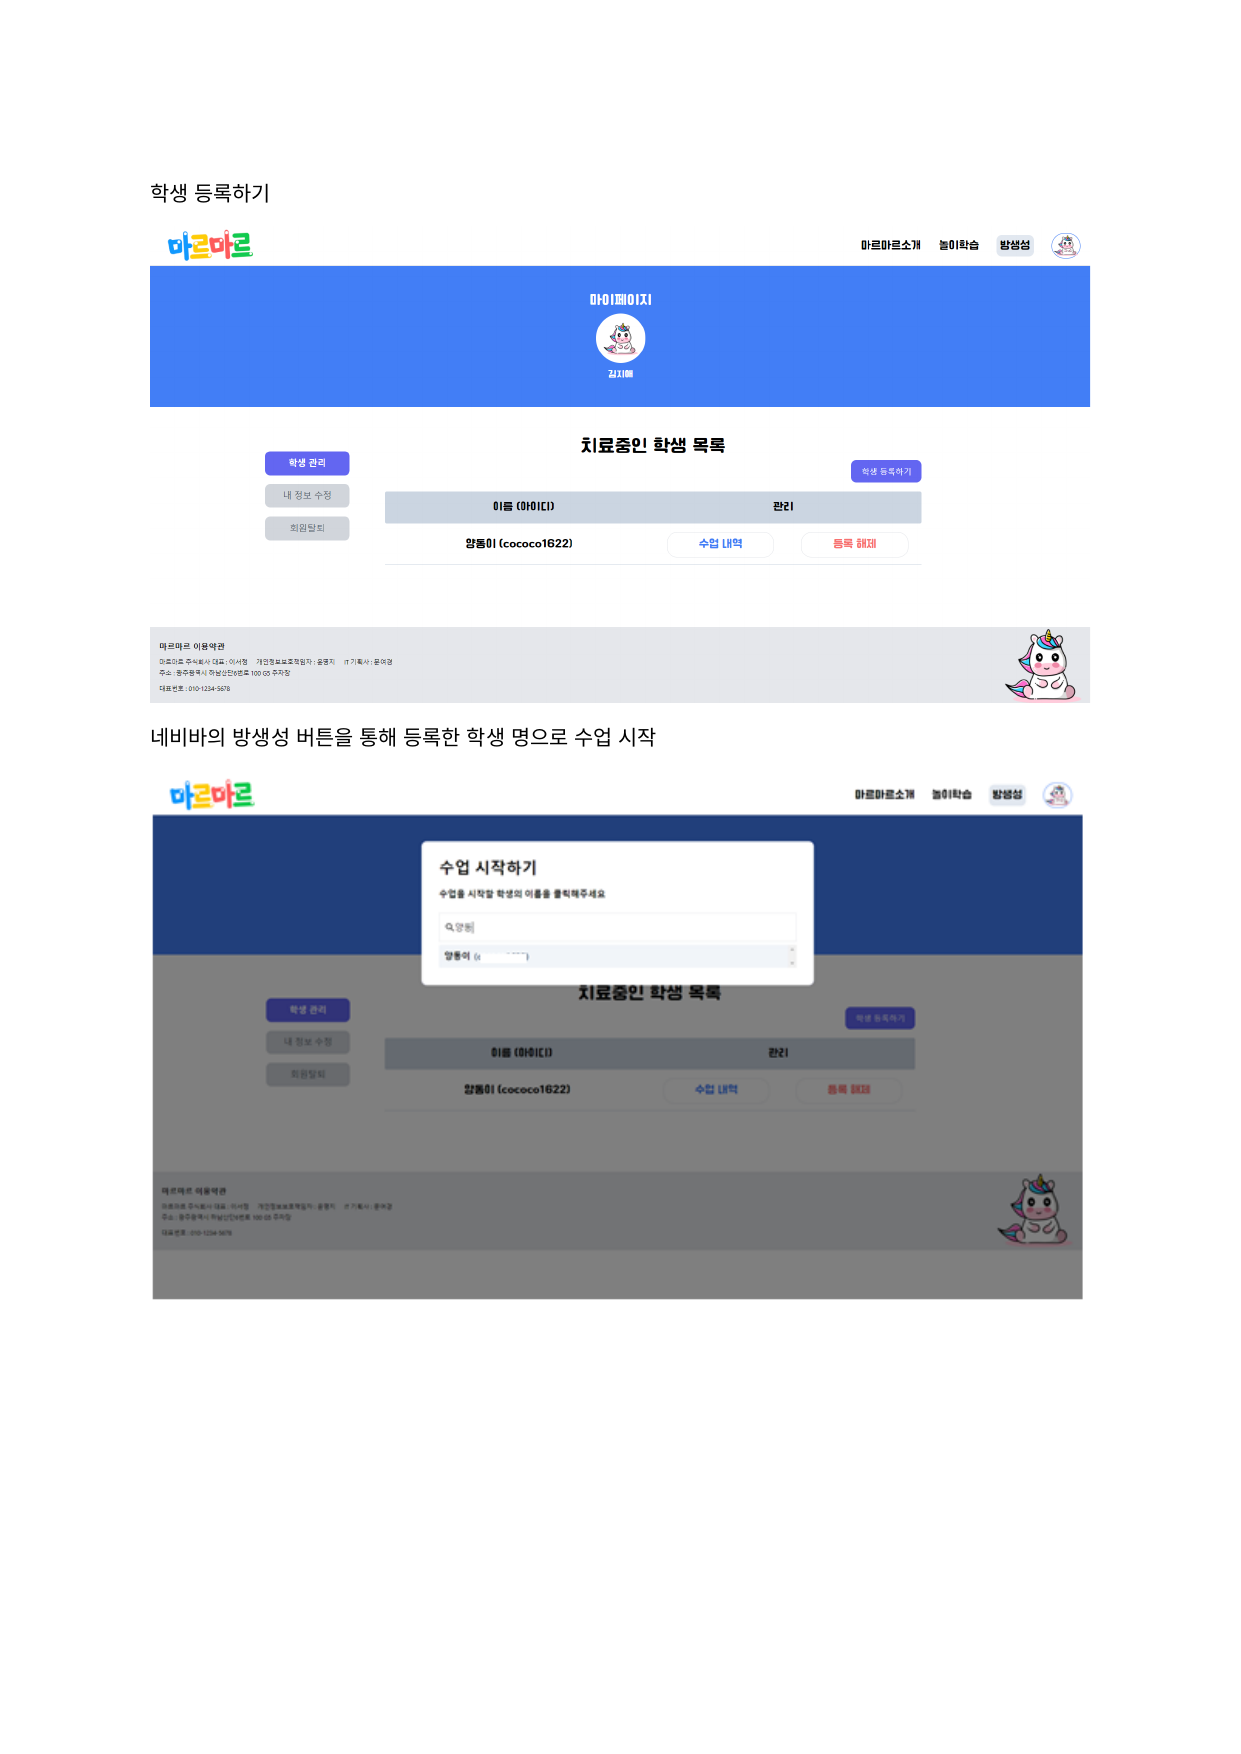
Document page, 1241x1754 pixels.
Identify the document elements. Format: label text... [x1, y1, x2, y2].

text 네비바의 방생성 버튼을 통해 등록한 학생 명으로 수업 시작 [150, 722, 1090, 752]
picture [150, 771, 1085, 1301]
picture [150, 226, 1091, 703]
text 학생 등록하기 [150, 177, 1090, 207]
